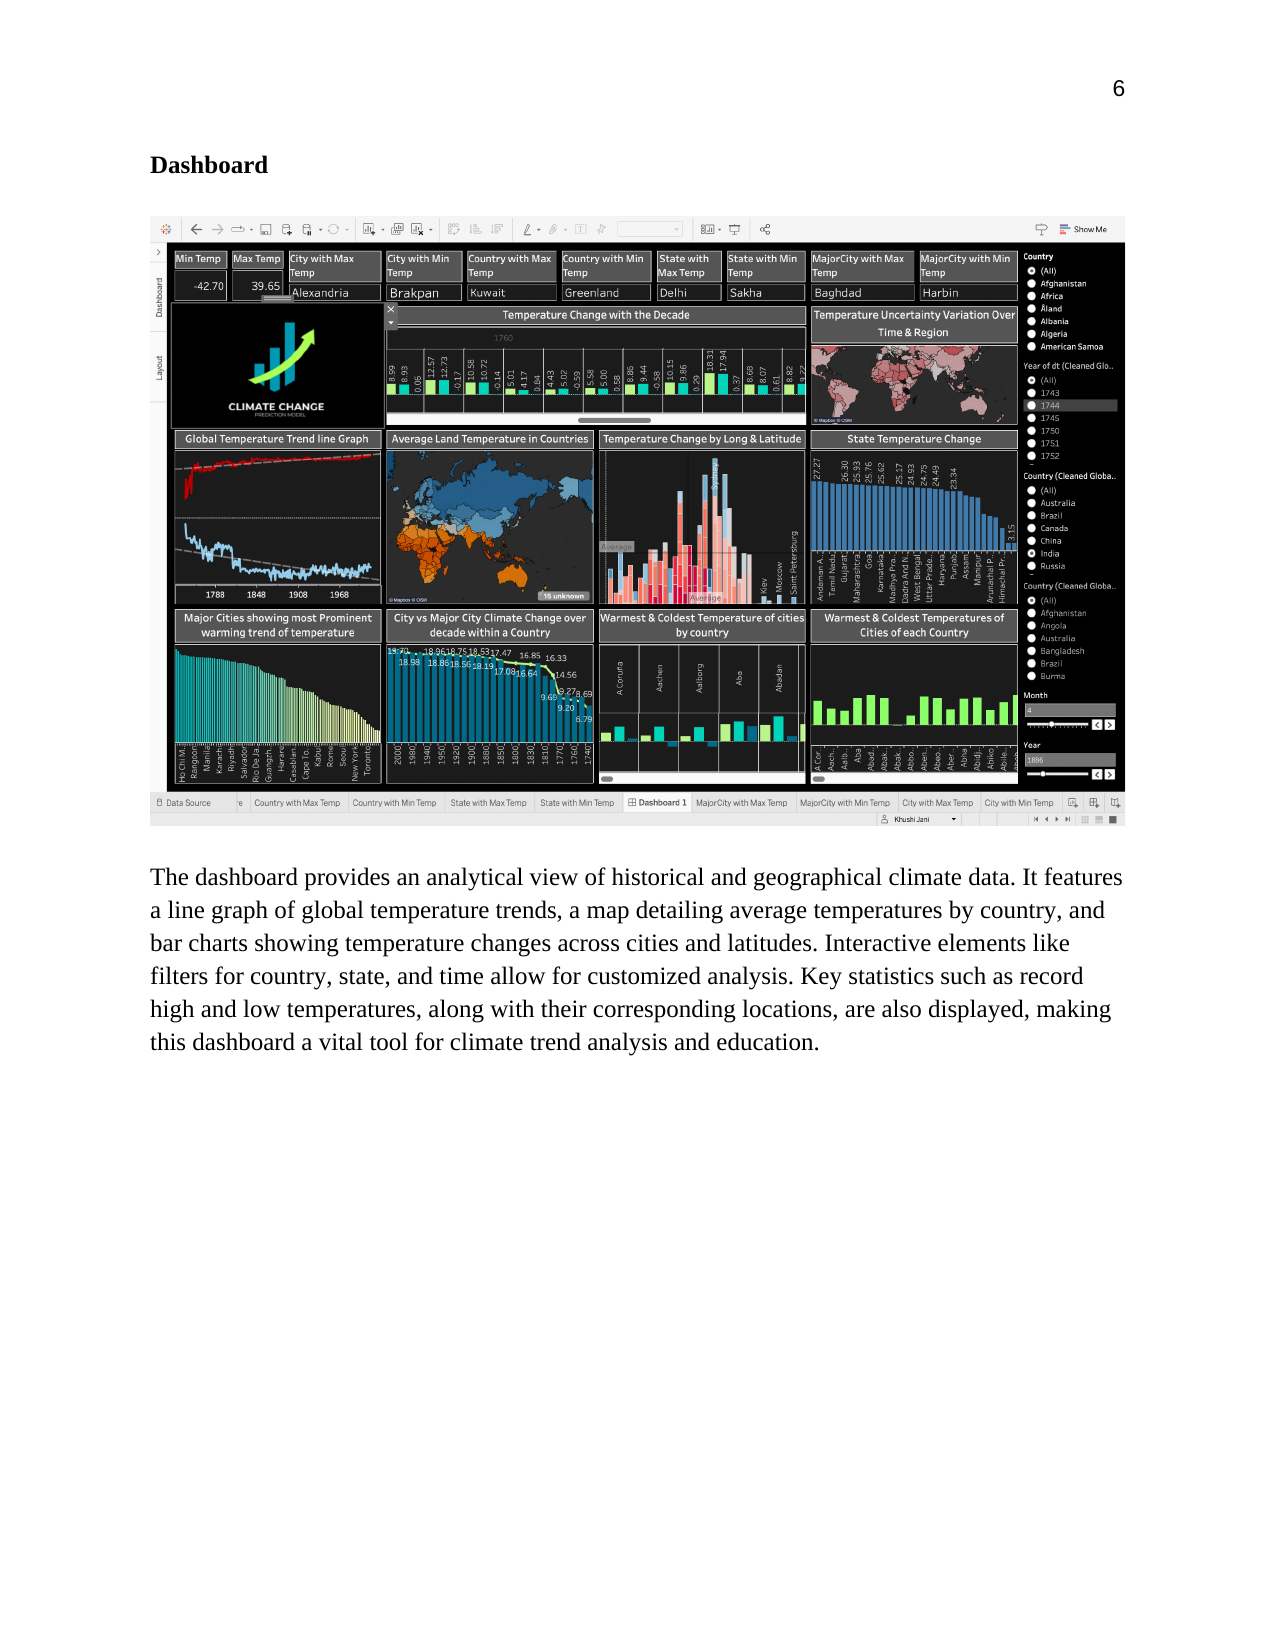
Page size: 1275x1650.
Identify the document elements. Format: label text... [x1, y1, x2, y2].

text Dashboard [150, 150, 1125, 179]
picture [150, 216, 1125, 826]
text The dashboard provides an analytical view of historical and geographical climate data. It features a line graph of global temperature trends, a map detailing average temperatures by country, and bar charts showing temperature changes across cities and latitudes. Interactive elements like filters for country, state, and time allow for customized analysis. Key statistics such as record high and low temperatures, along with their corresponding locations, are also displayed, making this dashboard a vital tool for climate trend analysis and education. [150, 862, 1125, 1056]
